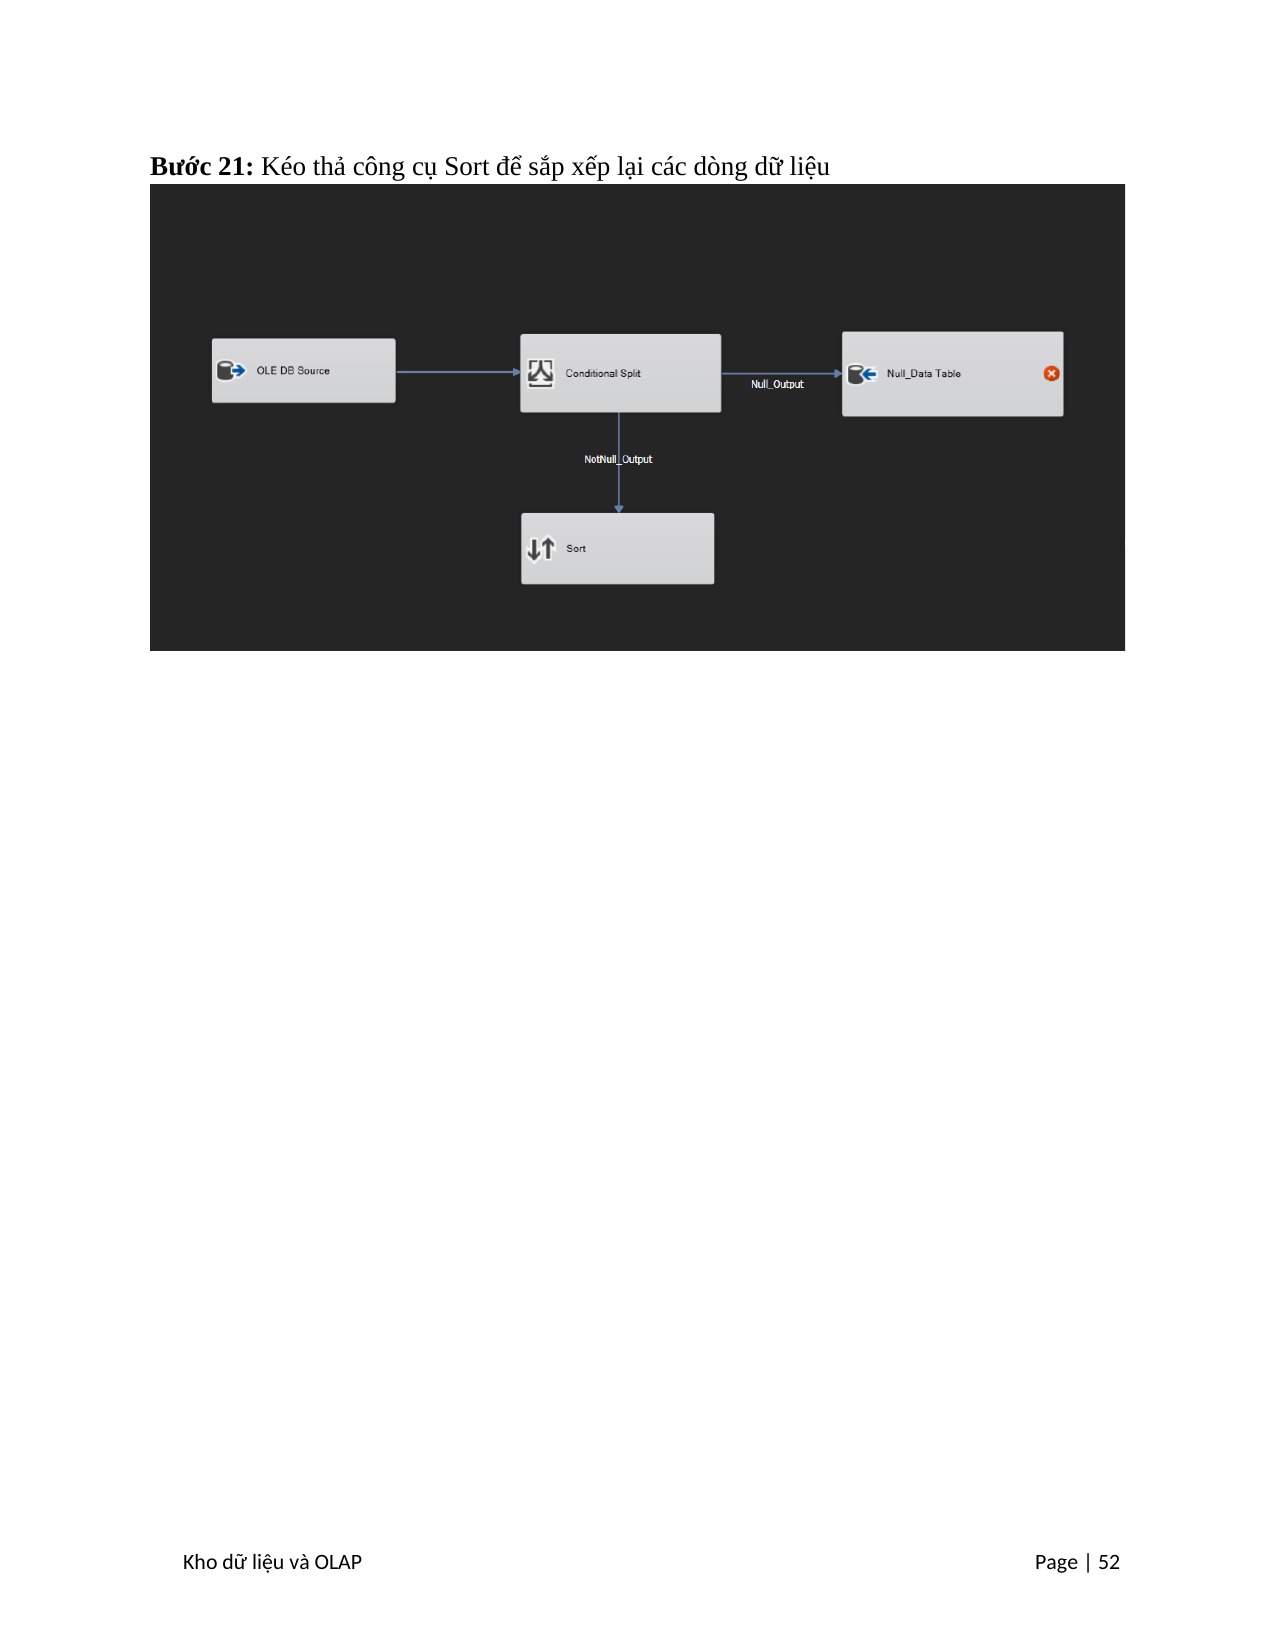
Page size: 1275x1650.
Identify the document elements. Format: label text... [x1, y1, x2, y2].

subtitle Bước 21: Kéo thả công cụ Sort để sắp xếp lại các dòng dữ liệu [150, 150, 1125, 181]
picture [150, 184, 1125, 651]
